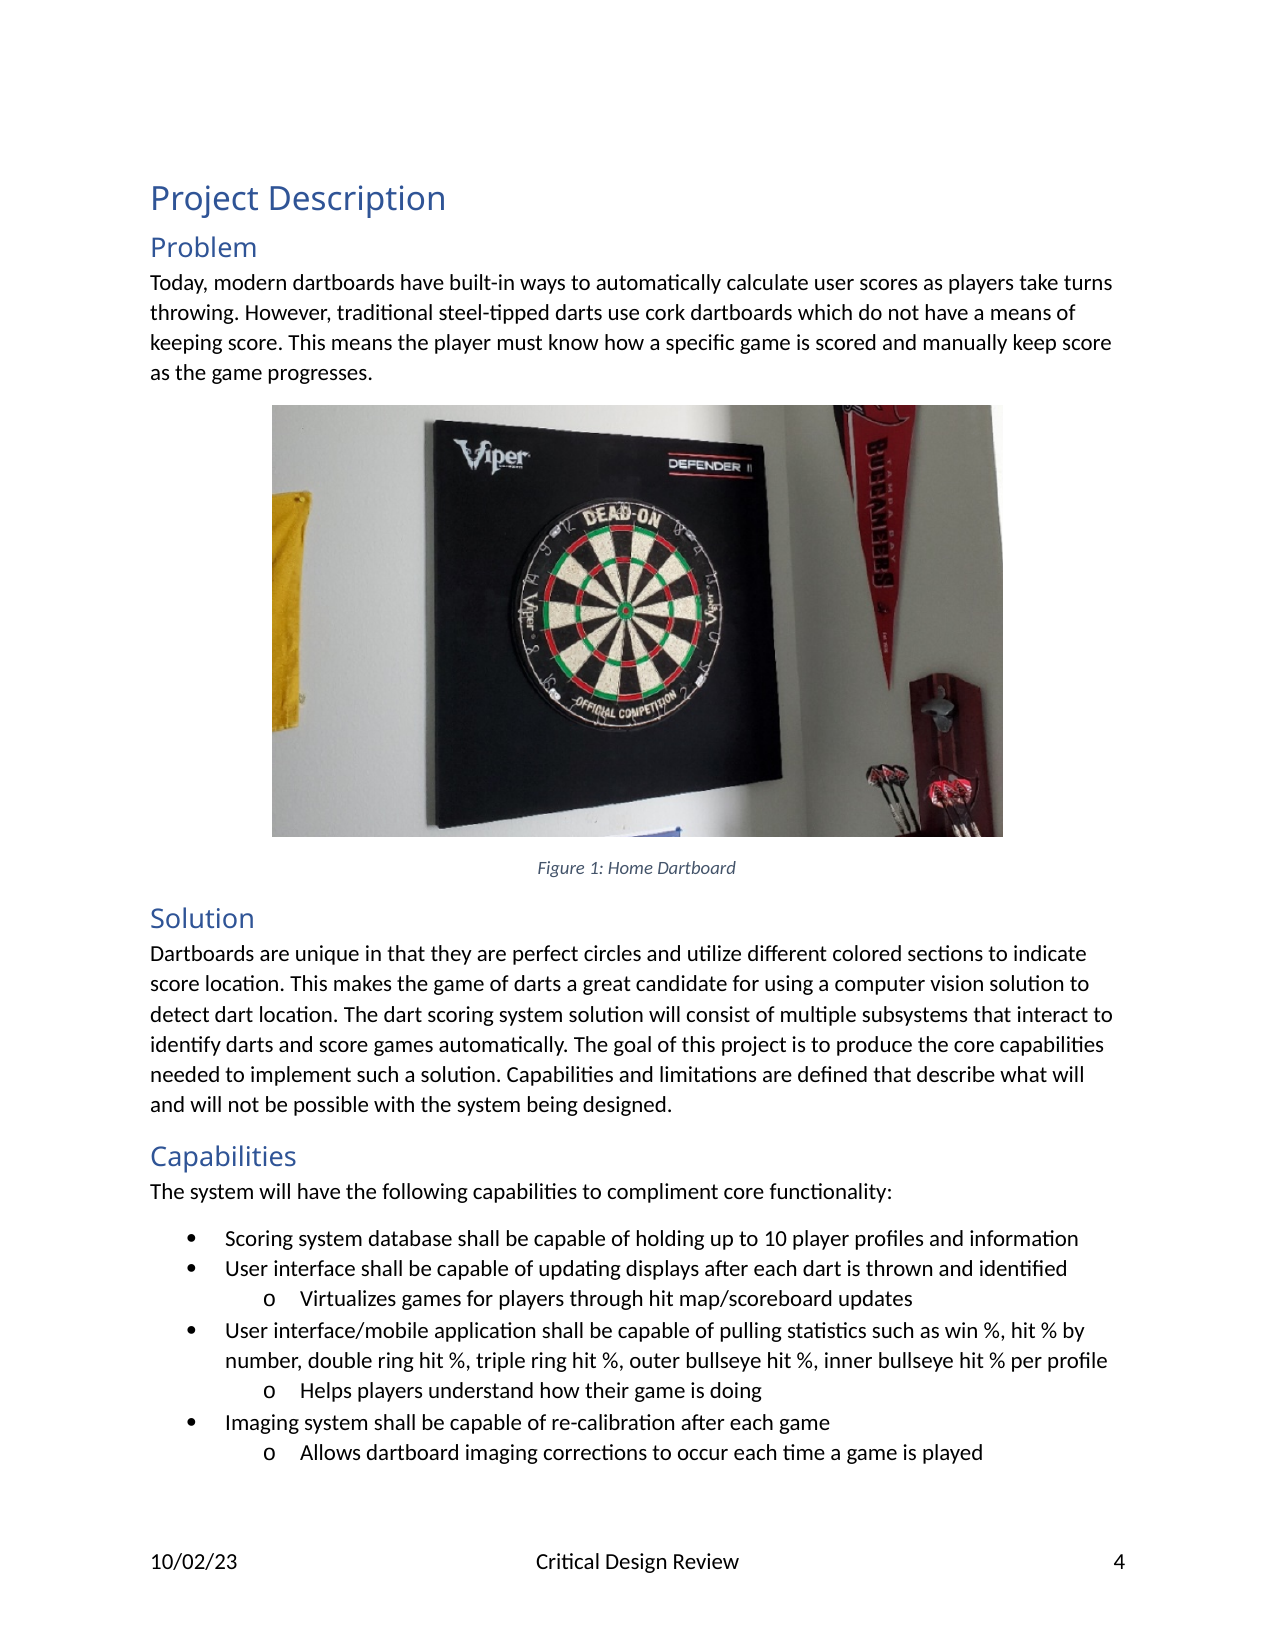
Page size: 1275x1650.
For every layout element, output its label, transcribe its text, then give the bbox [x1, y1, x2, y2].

list Virtualizes games for players through hit map/scoreboard updates [262, 1284, 1125, 1313]
subtitle Problem [150, 228, 1125, 265]
list Allows dartboard imaging corrections to occur each time a game is played [262, 1438, 1125, 1467]
text Dartboards are unique in that they are perfect circles and utilize different colored sections to indicate score location. This makes the game of darts a great candidate for using a computer vision solution to detect dart location. The dart scoring system solution will consist of multiple subsystems that interact to identify darts and score games automatically. The goal of this project is to produce the core capabilities needed to implement such a solution. Capabilities and limitations are defined that describe what will and will not be possible with the system being designed. [150, 939, 1125, 1118]
list User interface shall be capable of updating displays after each dart is thrown and identified [187, 1254, 1125, 1282]
subtitle Capabilities [150, 1137, 1125, 1174]
subtitle Project Description [150, 175, 1125, 220]
list Helps players understand how their game is doing [262, 1376, 1125, 1405]
text The system will have the following capabilities to compliment core functionality: [150, 1177, 1125, 1205]
list Scoring system database shall be capable of holding up to 10 player profiles and information [187, 1224, 1125, 1252]
subtitle Solution [150, 899, 1125, 936]
list Imaging system shall be capable of re-calibration after each game [187, 1408, 1125, 1436]
text Figure 1: Home Dartboard [150, 856, 1125, 879]
picture [272, 405, 1003, 837]
list User interface/mobile application shall be capable of pulling statistics such as win %, hit % by number, double ring hit %, triple ring hit %, outer bullseye hit %, inner bullseye hit % per profile [187, 1316, 1125, 1374]
text Today, modern dartboards have built-in ways to automatically calculate user scores as players take turns throwing. However, traditional steel-tipped darts use cork dartboards which do not have a means of keeping score. This means the player must know how a specific game is scored and manually keep score as the game progresses. [150, 268, 1125, 387]
